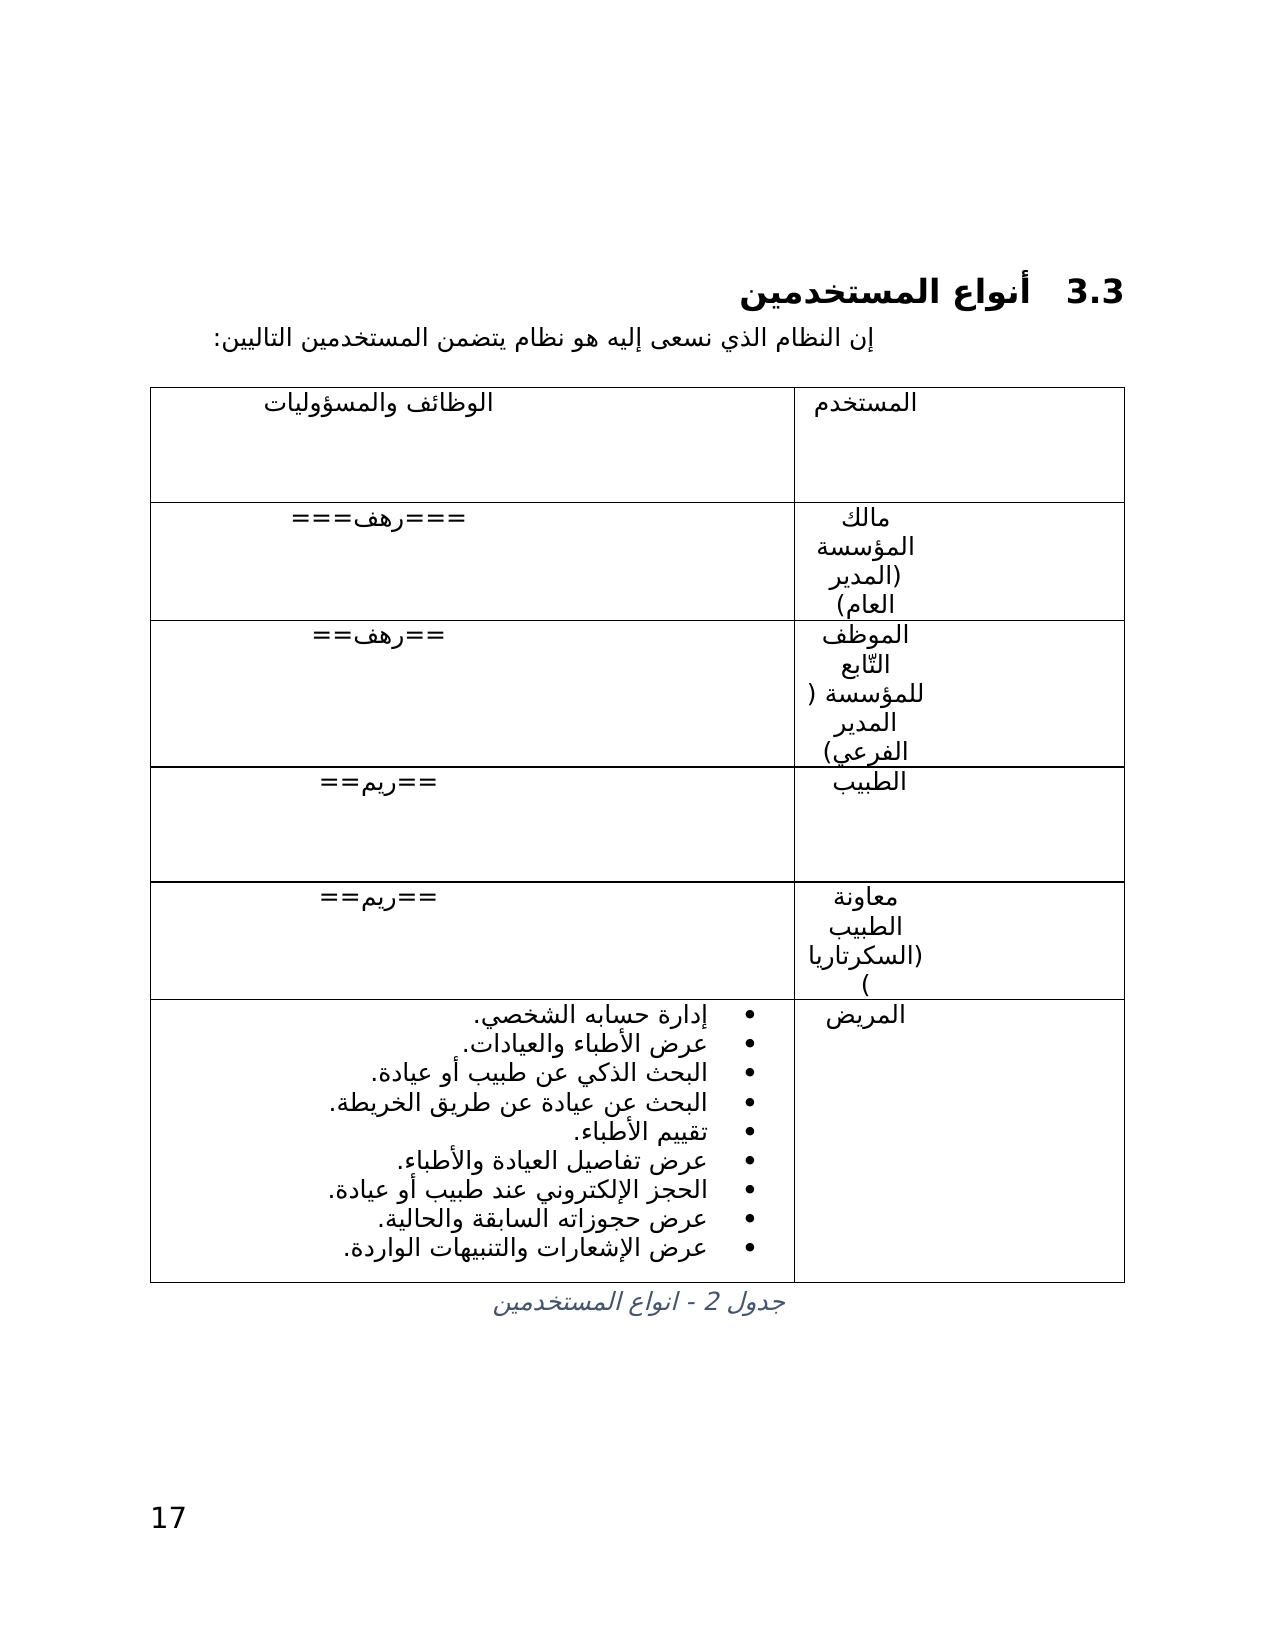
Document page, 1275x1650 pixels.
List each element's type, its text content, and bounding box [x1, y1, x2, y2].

table_header المستخدم [795, 388, 1124, 502]
table_cell ===رهف=== [151, 503, 794, 619]
table_cell المريض [795, 1000, 1124, 1282]
table_cell ==ريم== [151, 768, 794, 881]
table_cell معاونة الطبيب (السكرتاريا) [795, 883, 1124, 999]
title 3.3 أنواع المستخدمين [150, 272, 1125, 311]
table_cell الطبيب [795, 768, 1124, 881]
table_cell الموظف التّابع للمؤسسة ( المدير الفرعي) [795, 621, 1124, 766]
table_cell مالك المؤسسة (المدير العام) [795, 503, 1124, 619]
table_cell ==رهف== [151, 621, 794, 766]
text إن النظام الذي نسعى إليه هو نظام يتضمن المستخدمين التاليين: [150, 324, 937, 353]
table_cell إدارة حسابه الشخصي. عرض الأطباء والعيادات. البحث الذكي عن طبيب أو عيادة. البحث عن عيادة عن طريق الخريطة. تقييم الأطباء. عرض تفاصيل العيادة والأطباء. الحجز الإلكتروني عند طبيب أو عيادة. عرض حجوزاته السابقة والحالية. عرض الإشعارات والتنبيهات الواردة. [151, 1000, 794, 1282]
table_cell ==ريم== [151, 883, 794, 999]
table_header الوظائف والمسؤوليات [151, 388, 794, 502]
